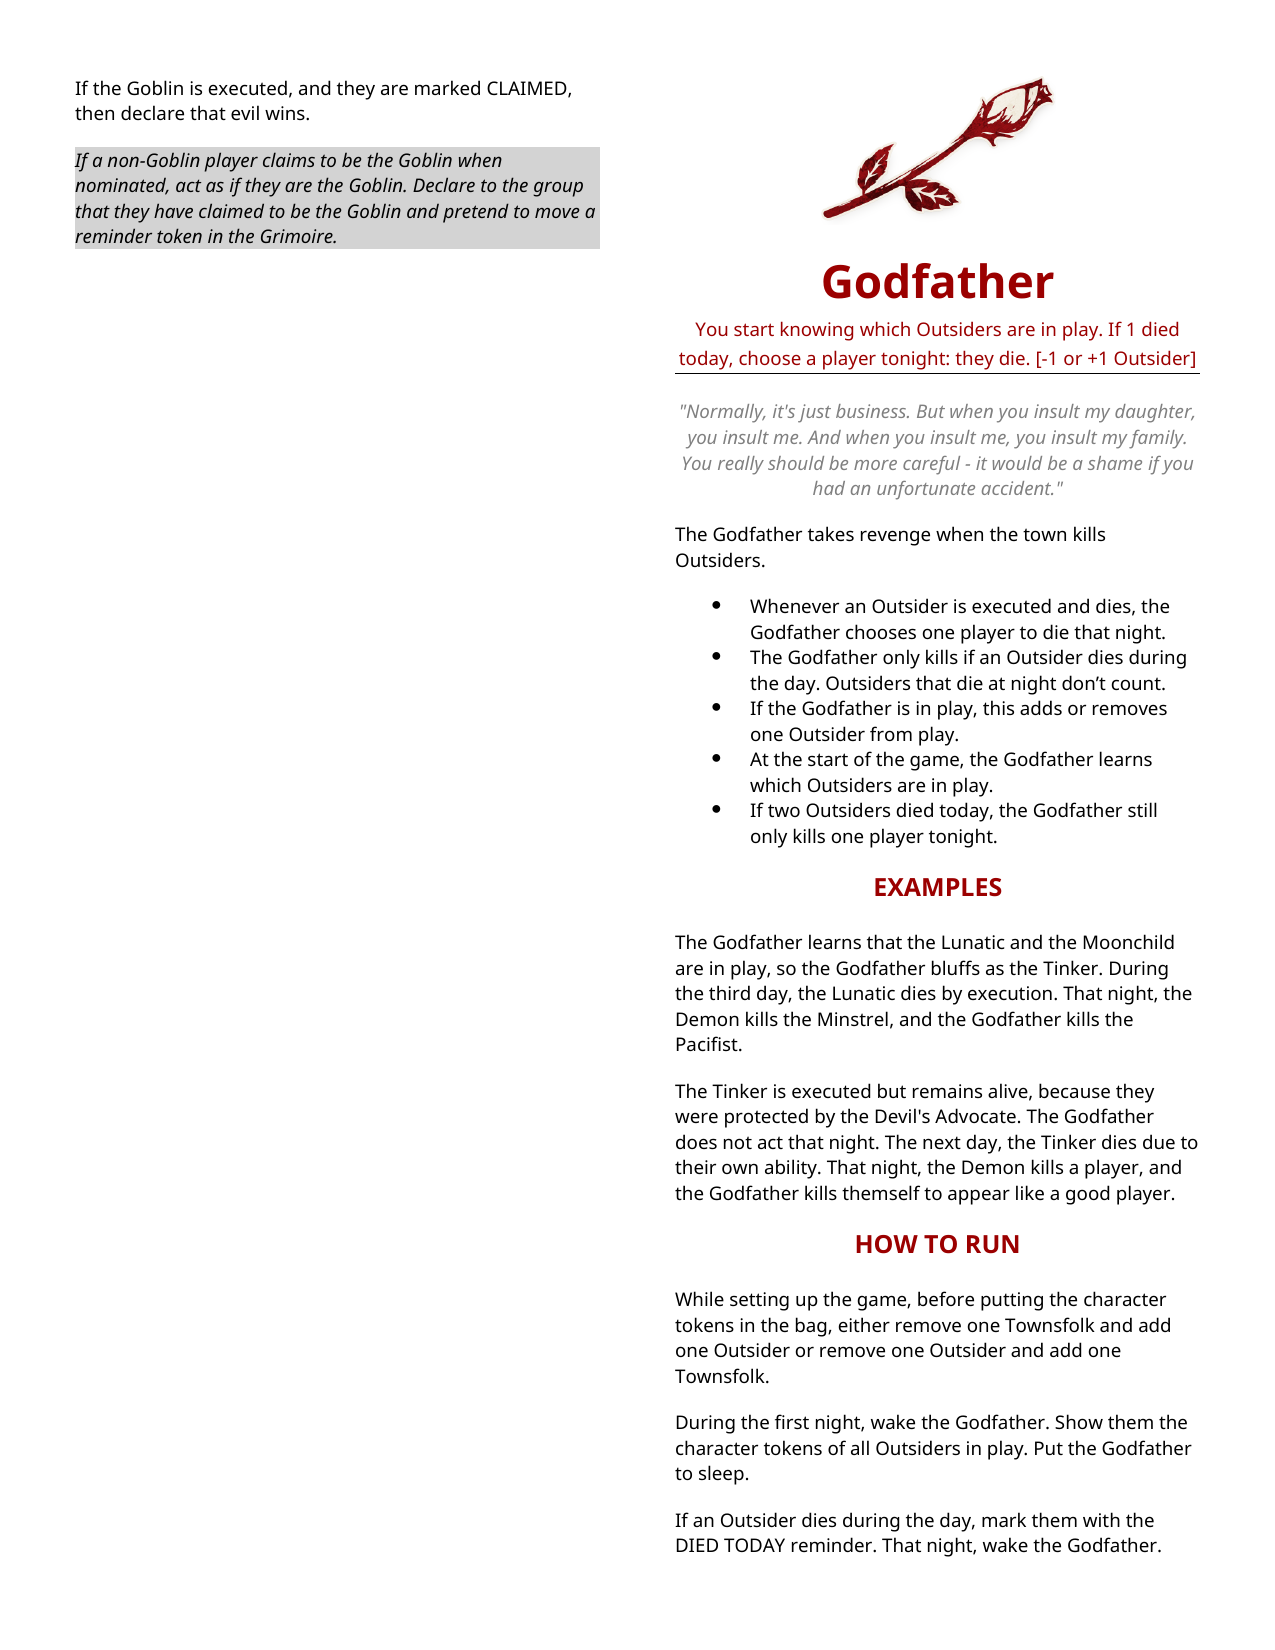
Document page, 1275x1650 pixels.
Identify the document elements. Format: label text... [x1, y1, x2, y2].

list At the start of the game, the Godfather learns which Outsiders are in play. [712, 747, 1200, 798]
text The Tinker is executed but remains alive, because they were protected by the Devil's Advocate. The Godfather does not act that night. The next day, the Tinker dies due to their own ability. That night, the Demon kills a player, and the Godfather kills themself to appear like a good player. [675, 1078, 1200, 1206]
text Godfather You start knowing which Outsiders are in play. If 1 died today, choose a player tonight: they die. [-1 or +1 Outsider] [675, 250, 1200, 373]
text While setting up the game, before putting the character tokens in the bag, either remove one Townsfolk and add one Outsider or remove one Outsider and add one Townsfolk. [675, 1287, 1200, 1389]
list The Godfather only kills if an Outsider dies during the day. Outsiders that die at night don’t count. [712, 645, 1200, 696]
list Whenever an Outsider is executed and dies, the Godfather chooses one player to die that night. [712, 594, 1200, 645]
list If two Outsiders died today, the Godfather still only kills one player tonight. [712, 798, 1200, 849]
text EXAMPLES [675, 870, 1200, 904]
text If the Goblin is executed, and they are marked CLAIMED, then declare that evil wins. [75, 75, 600, 126]
text "Normally, it's just business. But when you insult my daughter, you insult me. And when you insult me, you insult my family. You really should be more careful - it would be a shame if you had an unfortunate accident." [675, 399, 1200, 501]
text During the first night, wake the Godfather. Show them the character tokens of all Outsiders in play. Put the Godfather to sleep. [675, 1409, 1200, 1486]
picture [818, 75, 1057, 225]
text If a non-Goblin player claims to be the Goblin when nominated, act as if they are the Goblin. Declare to the group that they have claimed to be the Goblin and pretend to move a reminder token in the Grimoire. [75, 147, 600, 249]
list If the Godfather is in play, this adds or removes one Outsider from play. [712, 696, 1200, 747]
text The Godfather learns that the Lunatic and the Moonchild are in play, so the Godfather bluffs as the Tinker. During the third day, the Lunatic dies by execution. That night, the Demon kills the Minstrel, and the Godfather kills the Pacifist. [675, 930, 1200, 1057]
text The Godfather takes revenge when the town kills Outsiders. [675, 522, 1200, 573]
text HOW TO RUN [675, 1227, 1200, 1261]
